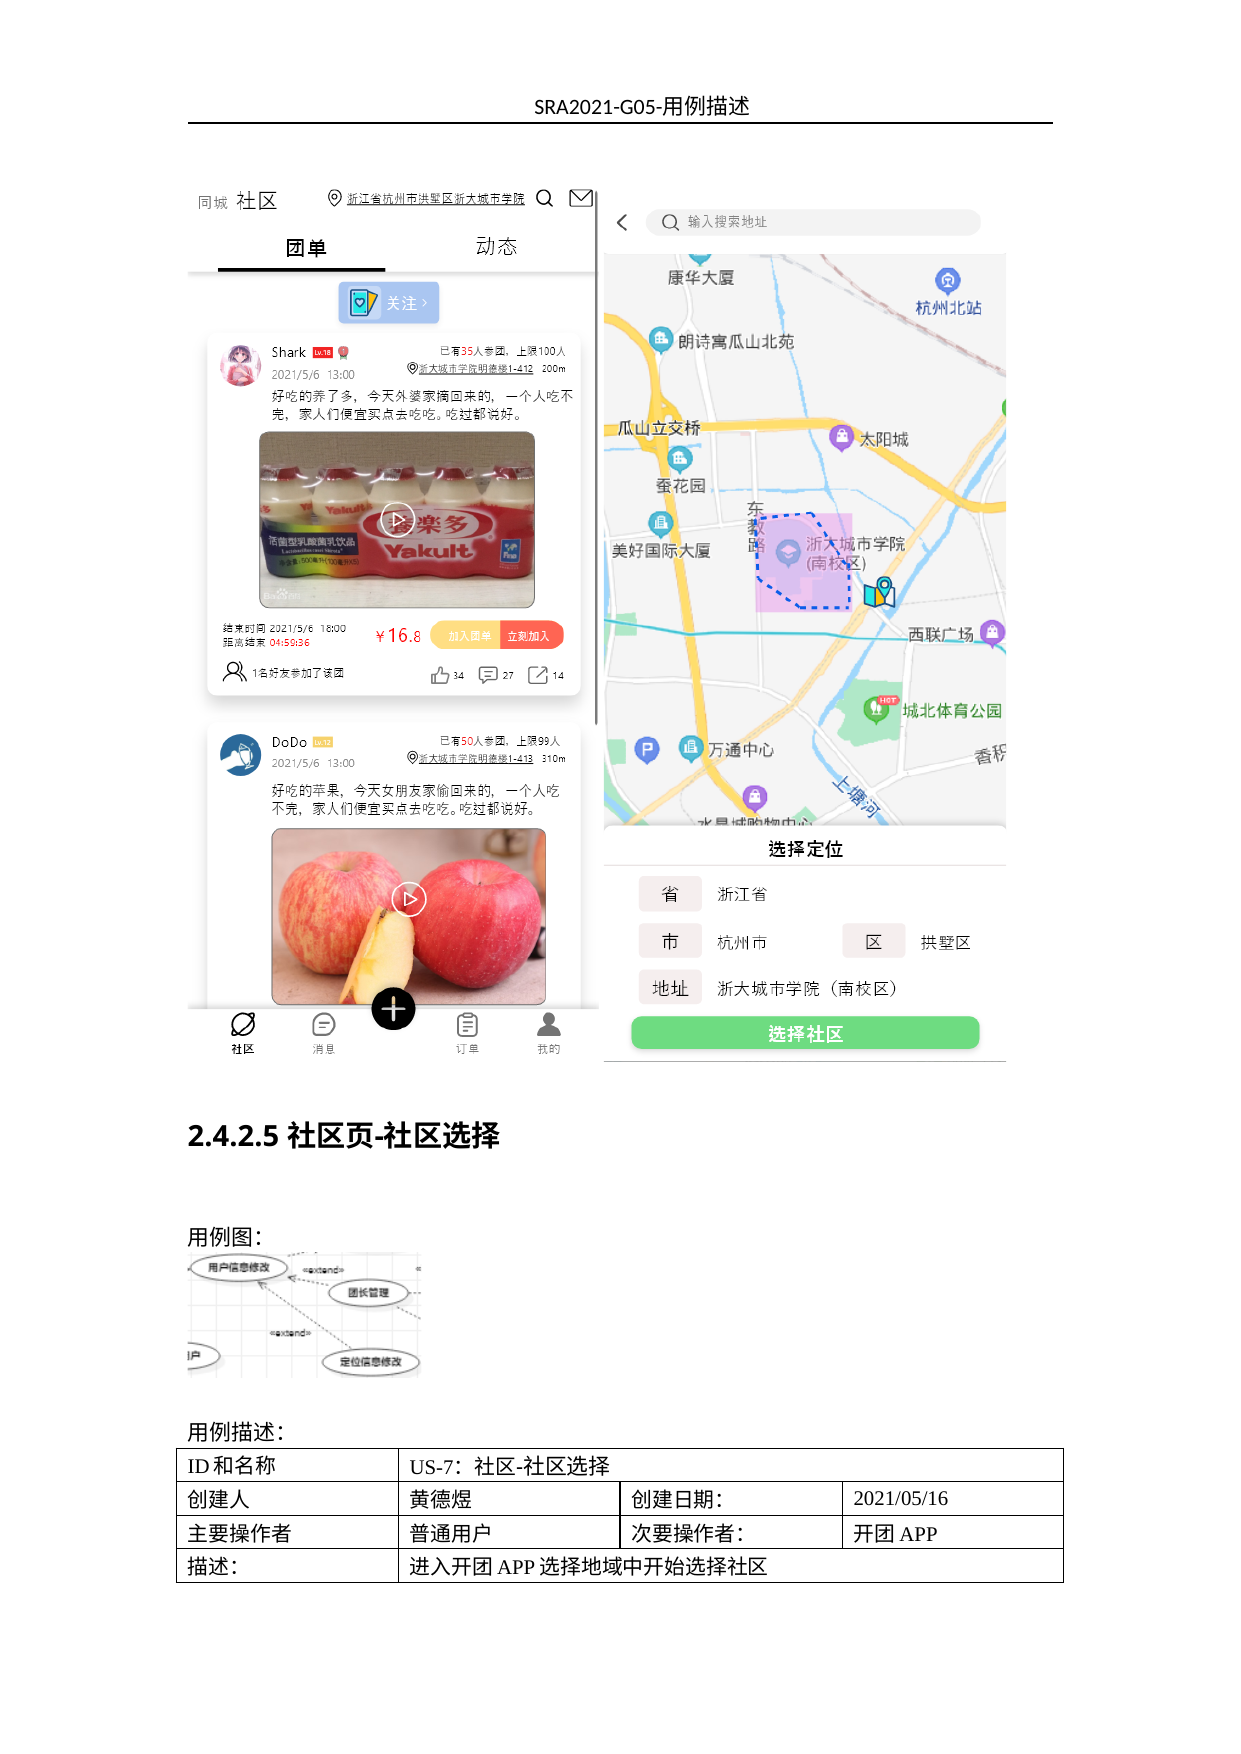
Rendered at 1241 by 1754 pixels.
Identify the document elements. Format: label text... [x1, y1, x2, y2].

table_cell 主要操作者 [177, 1516, 398, 1548]
table_cell 描述： [177, 1549, 398, 1582]
table_cell 创建人 [177, 1482, 398, 1514]
table_cell 开团APP [843, 1516, 1063, 1548]
table_cell 2021/05/16 [843, 1482, 1063, 1514]
subtitle 2.4.2.5 社区页-社区选择 [187, 1101, 1053, 1166]
picture [603, 190, 1007, 1062]
table_header US-7：社区-社区选择 [399, 1449, 1063, 1481]
table_cell 次要操作者： [621, 1516, 842, 1548]
table_cell 创建日期： [621, 1482, 842, 1514]
table_cell 普通用户 [399, 1516, 619, 1548]
picture [187, 172, 599, 1062]
table_cell 黄德煜 [399, 1482, 619, 1514]
text 用例描述： [187, 1415, 1053, 1447]
picture [187, 1252, 422, 1378]
table_cell 进入开团APP选择地域中开始选择社区 [399, 1549, 1063, 1582]
table_header ID和名称 [177, 1449, 398, 1481]
text 用例图： [187, 1220, 1053, 1252]
